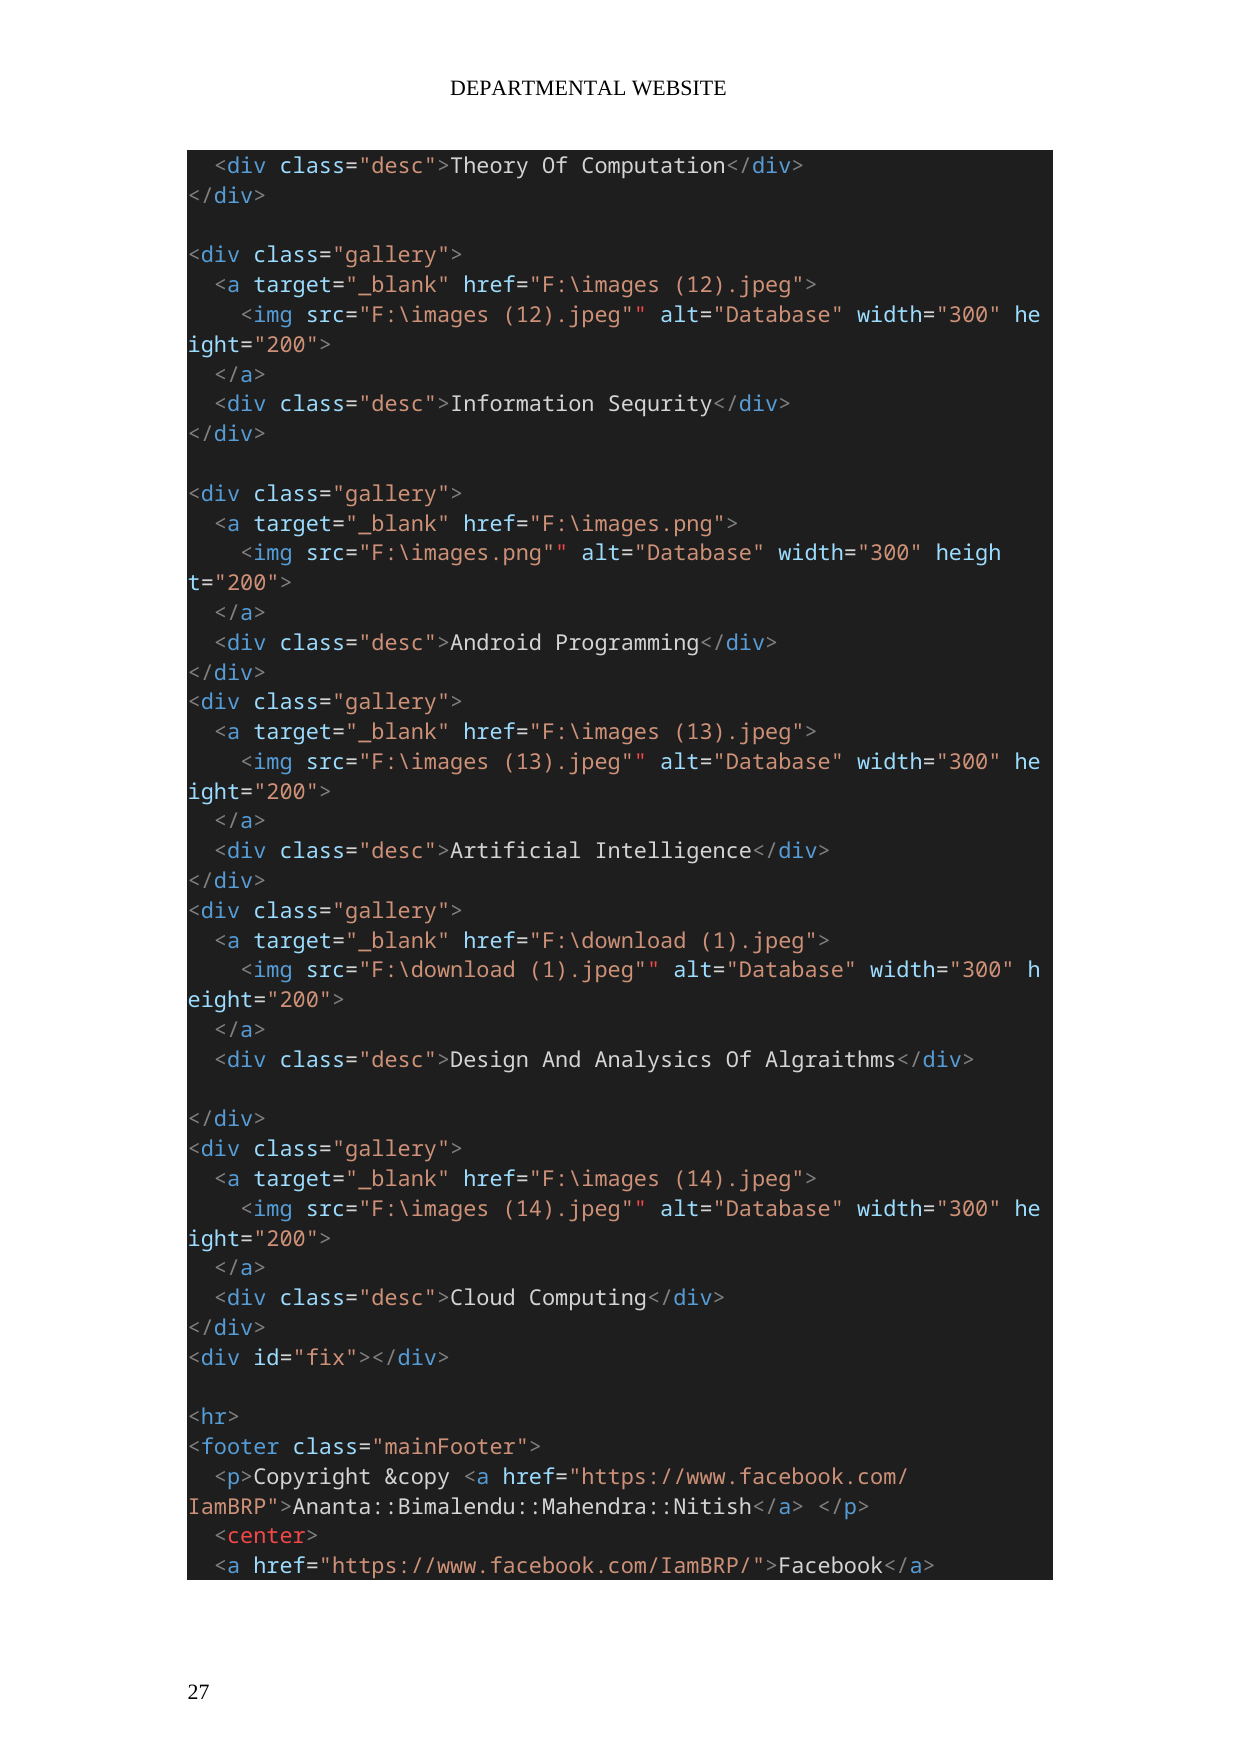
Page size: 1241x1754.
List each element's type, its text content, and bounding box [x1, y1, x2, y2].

text <div class="desc">Design And Analysics Of Algraithms</div> [187, 1044, 1053, 1073]
text <div class="desc">Artificial Intelligence</div> [187, 835, 1053, 865]
text </div> [187, 865, 1053, 895]
text </div> [187, 1103, 1053, 1133]
text </div> [187, 1312, 1053, 1342]
text </a> [187, 1252, 1053, 1282]
text <div id="fix"></div> [187, 1342, 1053, 1371]
text <center> [187, 1520, 1053, 1550]
text <div class="gallery"> [187, 1133, 1053, 1163]
text <img src="F:\download (1).jpeg"" alt="Database" width="300" height="200"> [187, 954, 1053, 1014]
text </a> [187, 805, 1053, 835]
text <div class="gallery"> [187, 895, 1053, 924]
text <div class="desc">Cloud Computing</div> [187, 1282, 1053, 1312]
text </div> [187, 180, 1053, 209]
text </a> [187, 597, 1053, 627]
text <div class="desc">Android Programming</div> [187, 627, 1053, 656]
text <div class="desc">Information Sequrity</div> [187, 388, 1053, 418]
text <img src="F:\images (14).jpeg"" alt="Database" width="300" height="200"> [187, 1193, 1053, 1252]
text <a target="_blank" href="F:\download (1).jpeg"> [187, 924, 1053, 954]
text </div> [187, 418, 1053, 448]
text <a href="https://www.facebook.com/IamBRP/">Facebook</a> [187, 1550, 1053, 1580]
text <a target="_blank" href="F:\images (13).jpeg"> [187, 716, 1053, 746]
text </a> [187, 1014, 1053, 1044]
text <img src="F:\images (13).jpeg"" alt="Database" width="300" height="200"> [187, 746, 1053, 805]
text <a target="_blank" href="F:\images (12).jpeg"> [187, 269, 1053, 299]
text </a> [187, 358, 1053, 388]
text <a target="_blank" href="F:\images (14).jpeg"> [187, 1163, 1053, 1193]
text <div class="gallery"> [187, 478, 1053, 507]
text <img src="F:\images.png"" alt="Database" width="300" height="200"> [187, 537, 1053, 597]
text <footer class="mainFooter"> [187, 1431, 1053, 1461]
text <img src="F:\images (12).jpeg"" alt="Database" width="300" height="200"> [187, 299, 1053, 358]
text </div> [187, 656, 1053, 686]
text <div class="desc">Theory Of Computation</div> [187, 150, 1053, 180]
text <div class="gallery"> [187, 239, 1053, 269]
text <hr> [187, 1401, 1053, 1431]
text <a target="_blank" href="F:\images.png"> [187, 507, 1053, 537]
text <p>Copyright &copy <a href="https://www.facebook.com/IamBRP">Ananta::Bimalendu::Mahendra::Nitish</a> </p> [187, 1461, 1053, 1520]
text <div class="gallery"> [187, 686, 1053, 716]
